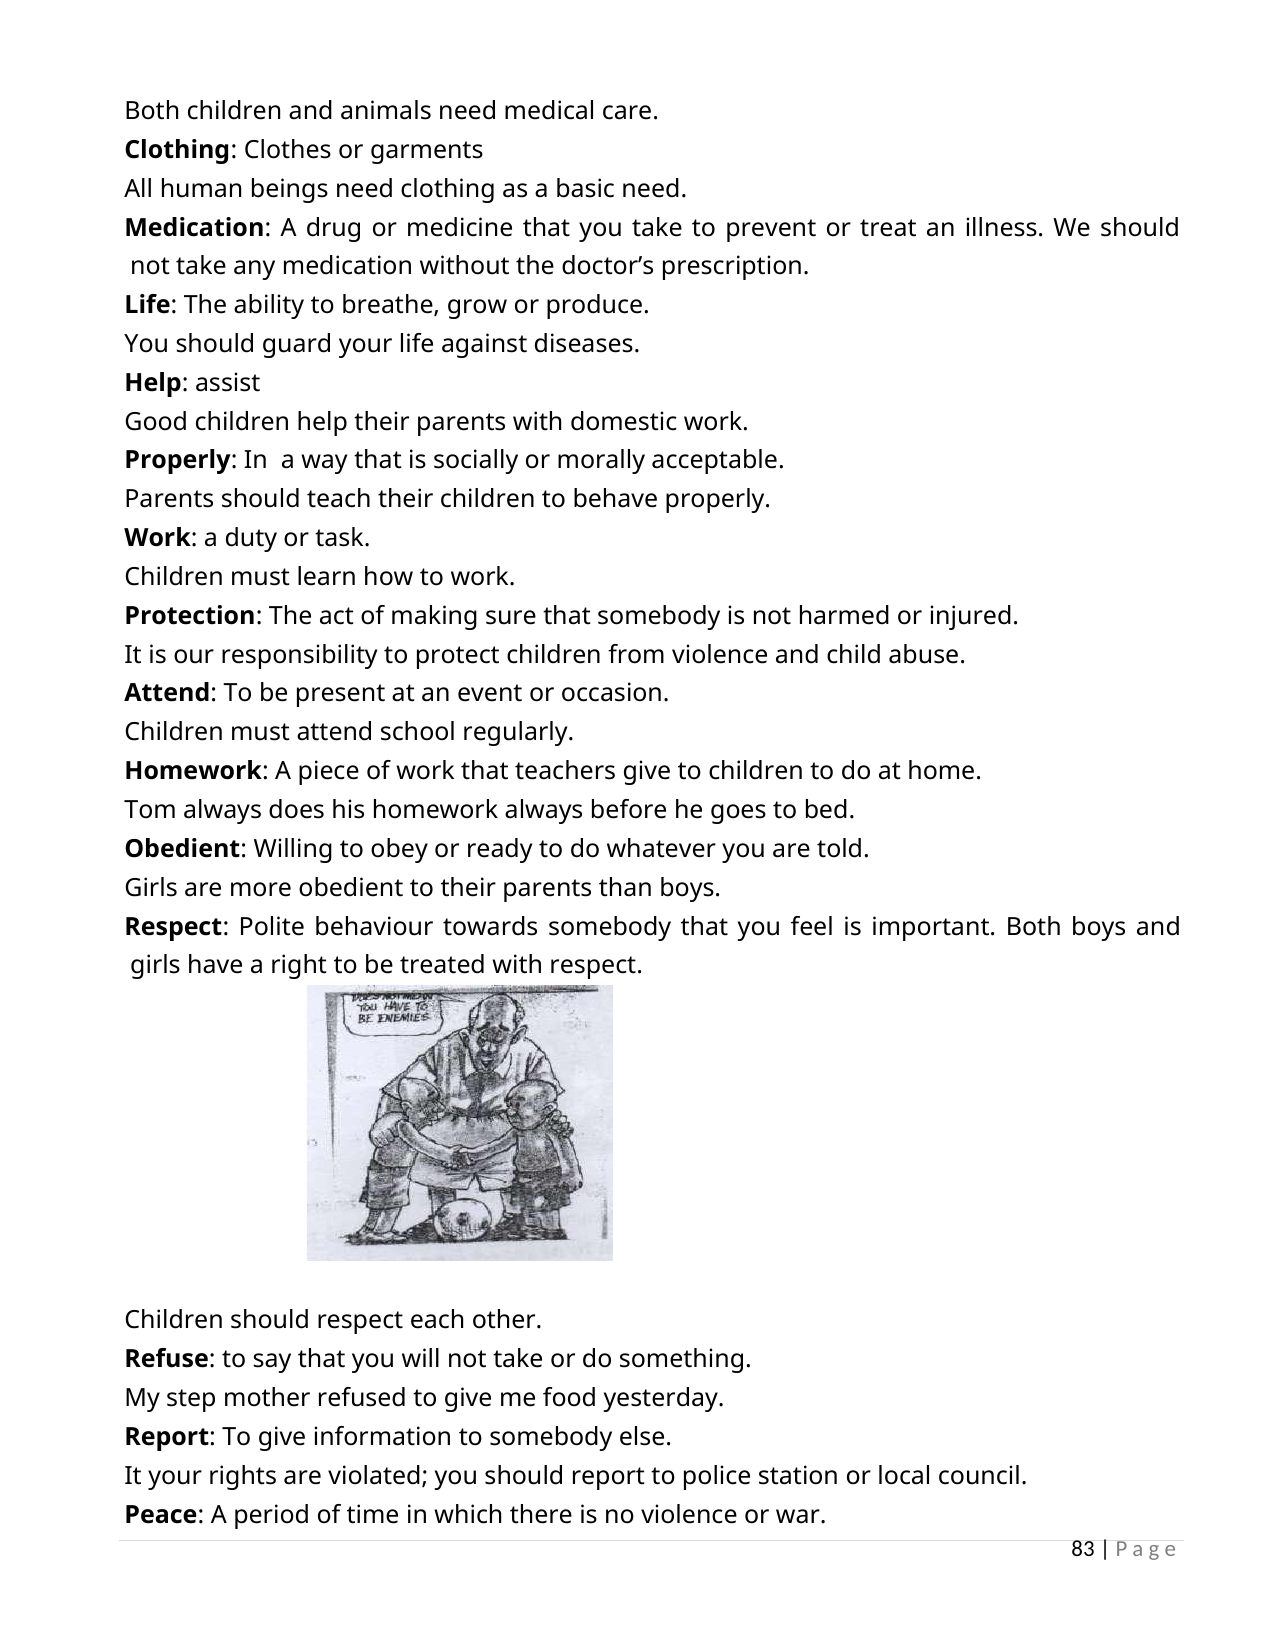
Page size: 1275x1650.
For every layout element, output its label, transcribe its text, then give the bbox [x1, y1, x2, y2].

text It is our responsibility to protect children from violence and child abuse. [124, 636, 1182, 670]
text My step mother refused to give me food yesterday. [124, 1380, 1182, 1414]
text Peace: A period of time in which there is no violence or war. [124, 1496, 1182, 1530]
text It your rights are violated; you should report to police station or local council. [124, 1457, 1182, 1491]
text Children should respect each other. [124, 1302, 1182, 1336]
text Children must attend school regularly. [124, 714, 1182, 748]
text Girls are more obedient to their parents than boys. [124, 869, 1182, 903]
text Children must learn how to work. [124, 558, 1182, 593]
text Clothing: Clothes or garments [124, 132, 1182, 166]
picture [306, 985, 613, 1261]
text Life: The ability to breathe, grow or produce. [124, 287, 1182, 321]
text All human beings need clothing as a basic need. [124, 171, 1182, 205]
text Parents should teach their children to behave properly. [124, 481, 1182, 515]
text Tom always does his homework always before he goes to bed. [124, 792, 1182, 826]
text You should guard your life against diseases. [124, 325, 1182, 359]
text Work: a duty or task. [124, 520, 1182, 554]
text Help: assist [124, 364, 1182, 398]
text Both children and animals need medical care. [124, 93, 1182, 127]
text Respect: Polite behaviour towards somebody that you feel is important. Both boys and girls have a right to be treated with respect. [124, 908, 1182, 980]
text Properly: In a way that is socially or morally acceptable. [124, 442, 1182, 476]
text Homework: A piece of work that teachers give to children to do at home. [124, 753, 1182, 787]
text Medication: A drug or medicine that you take to prevent or treat an illness. We should not take any medication without the doctor’s prescription. [124, 209, 1182, 282]
text Report: To give information to somebody else. [124, 1418, 1182, 1453]
text Obedient: Willing to obey or ready to do whatever you are told. [124, 831, 1182, 864]
text Attend: To be present at an event or occasion. [124, 675, 1182, 709]
text Refuse: to say that you will not take or do something. [124, 1341, 1182, 1375]
text Protection: The act of making sure that somebody is not harmed or injured. [124, 597, 1182, 631]
text Good children help their parents with domestic work. [124, 403, 1182, 437]
